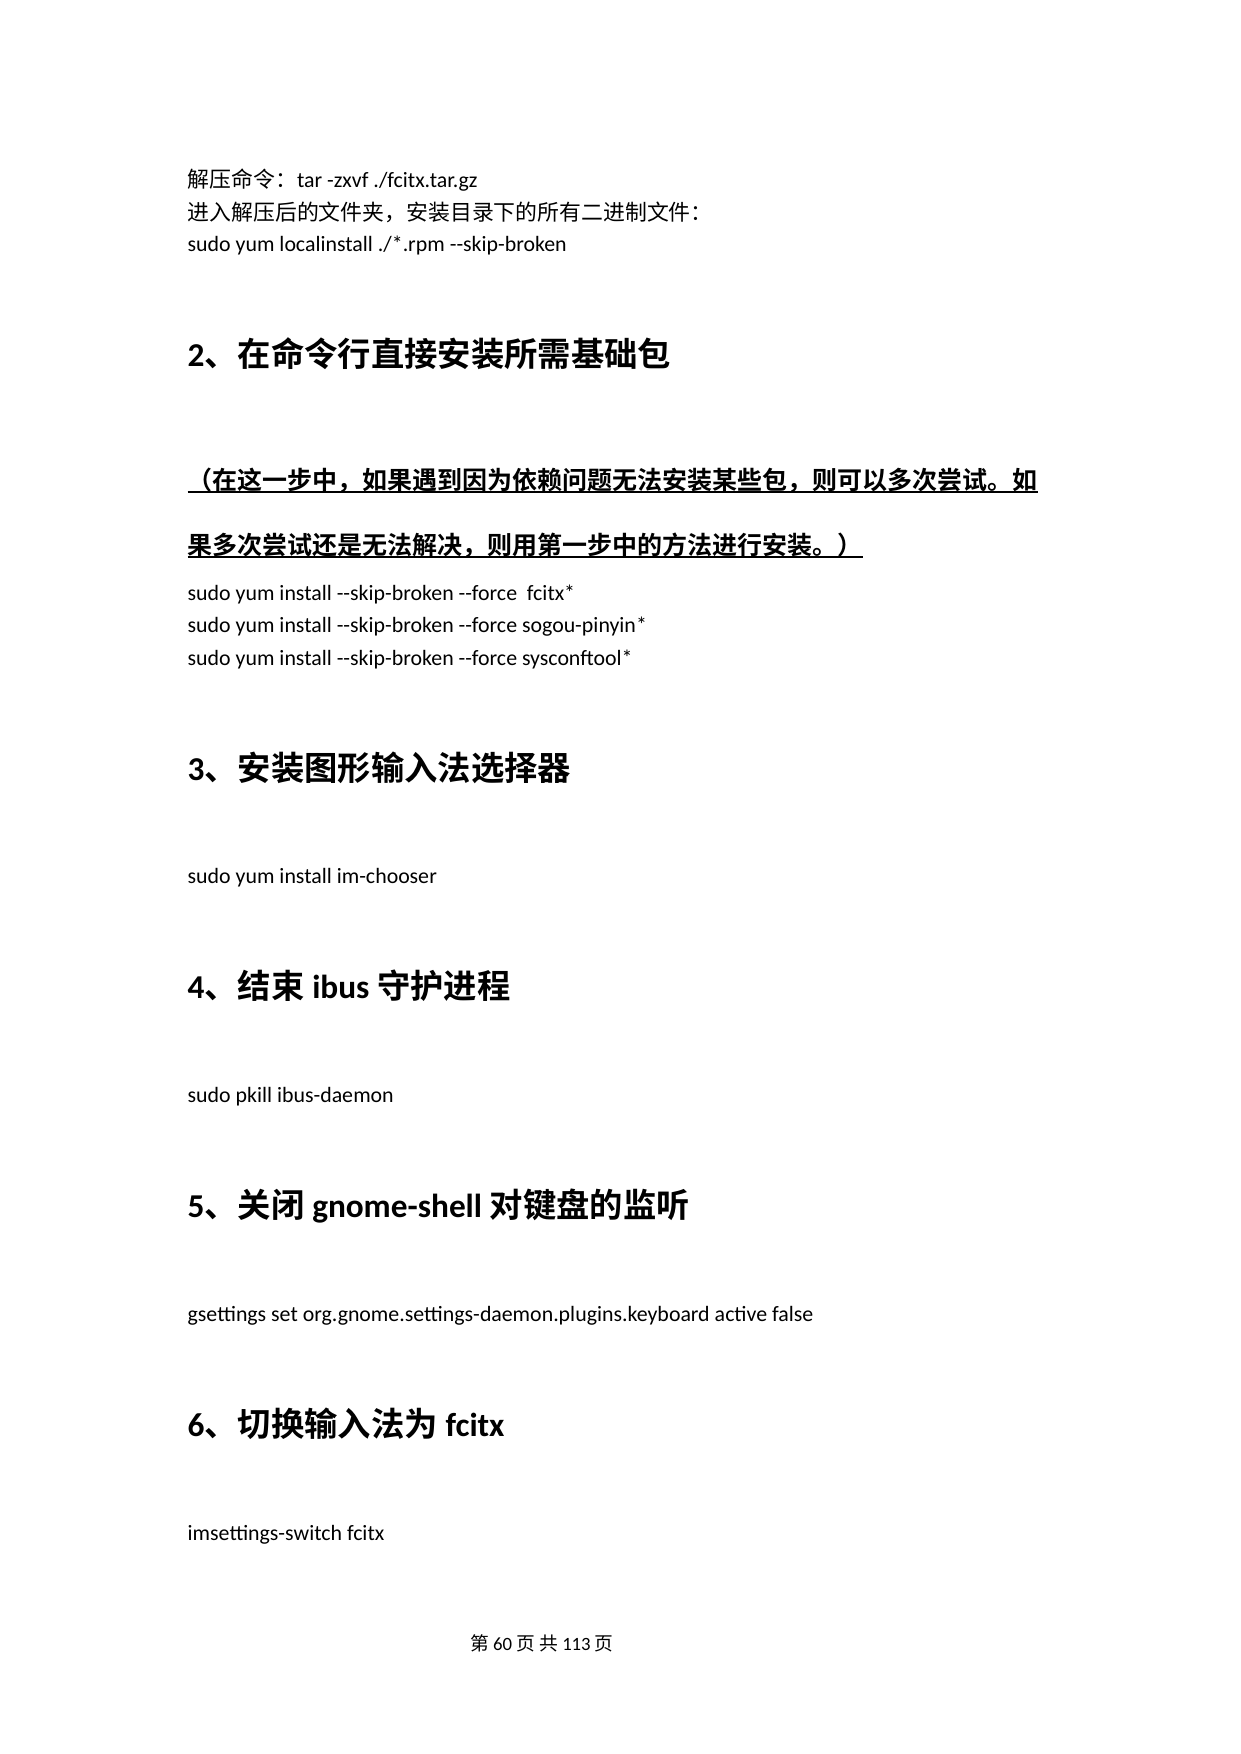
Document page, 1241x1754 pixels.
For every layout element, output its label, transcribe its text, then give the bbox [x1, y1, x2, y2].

text （在这一步中，如果遇到因为依赖问题无法安装某些包，则可以多次尝试。如果多次尝试还是无法解决，则用第一步中的方法进行安装。） [187, 446, 1053, 576]
text sudo yum install --skip-broken --force sysconftool* [187, 641, 1053, 673]
subtitle 2、在命令行直接安装所需基础包 [187, 319, 1053, 384]
text sudo yum install im-chooser [187, 860, 1053, 892]
text 解压命令：tar -zxvf ./fcitx.tar.gz [187, 162, 1053, 194]
text 进入解压后的文件夹，安装目录下的所有二进制文件： [187, 194, 1053, 227]
subtitle 5、关闭 gnome-shell 对键盘的监听 [187, 1171, 1053, 1236]
text sudo yum install --skip-broken --force fcitx* [187, 576, 1053, 608]
subtitle 4、结束 ibus 守护进程 [187, 952, 1053, 1017]
subtitle 6、切换输入法为 fcitx [187, 1389, 1053, 1454]
text gsettings set org.gnome.settings-daemon.plugins.keyboard active false [187, 1297, 1053, 1330]
text sudo pkill ibus-daemon [187, 1078, 1053, 1111]
text imsettings-switch fcitx [187, 1516, 1053, 1549]
text sudo yum localinstall ./*.rpm --skip-broken [187, 227, 1053, 259]
subtitle 3、安装图形输入法选择器 [187, 733, 1053, 798]
text sudo yum install --skip-broken --force sogou-pinyin* [187, 608, 1053, 641]
